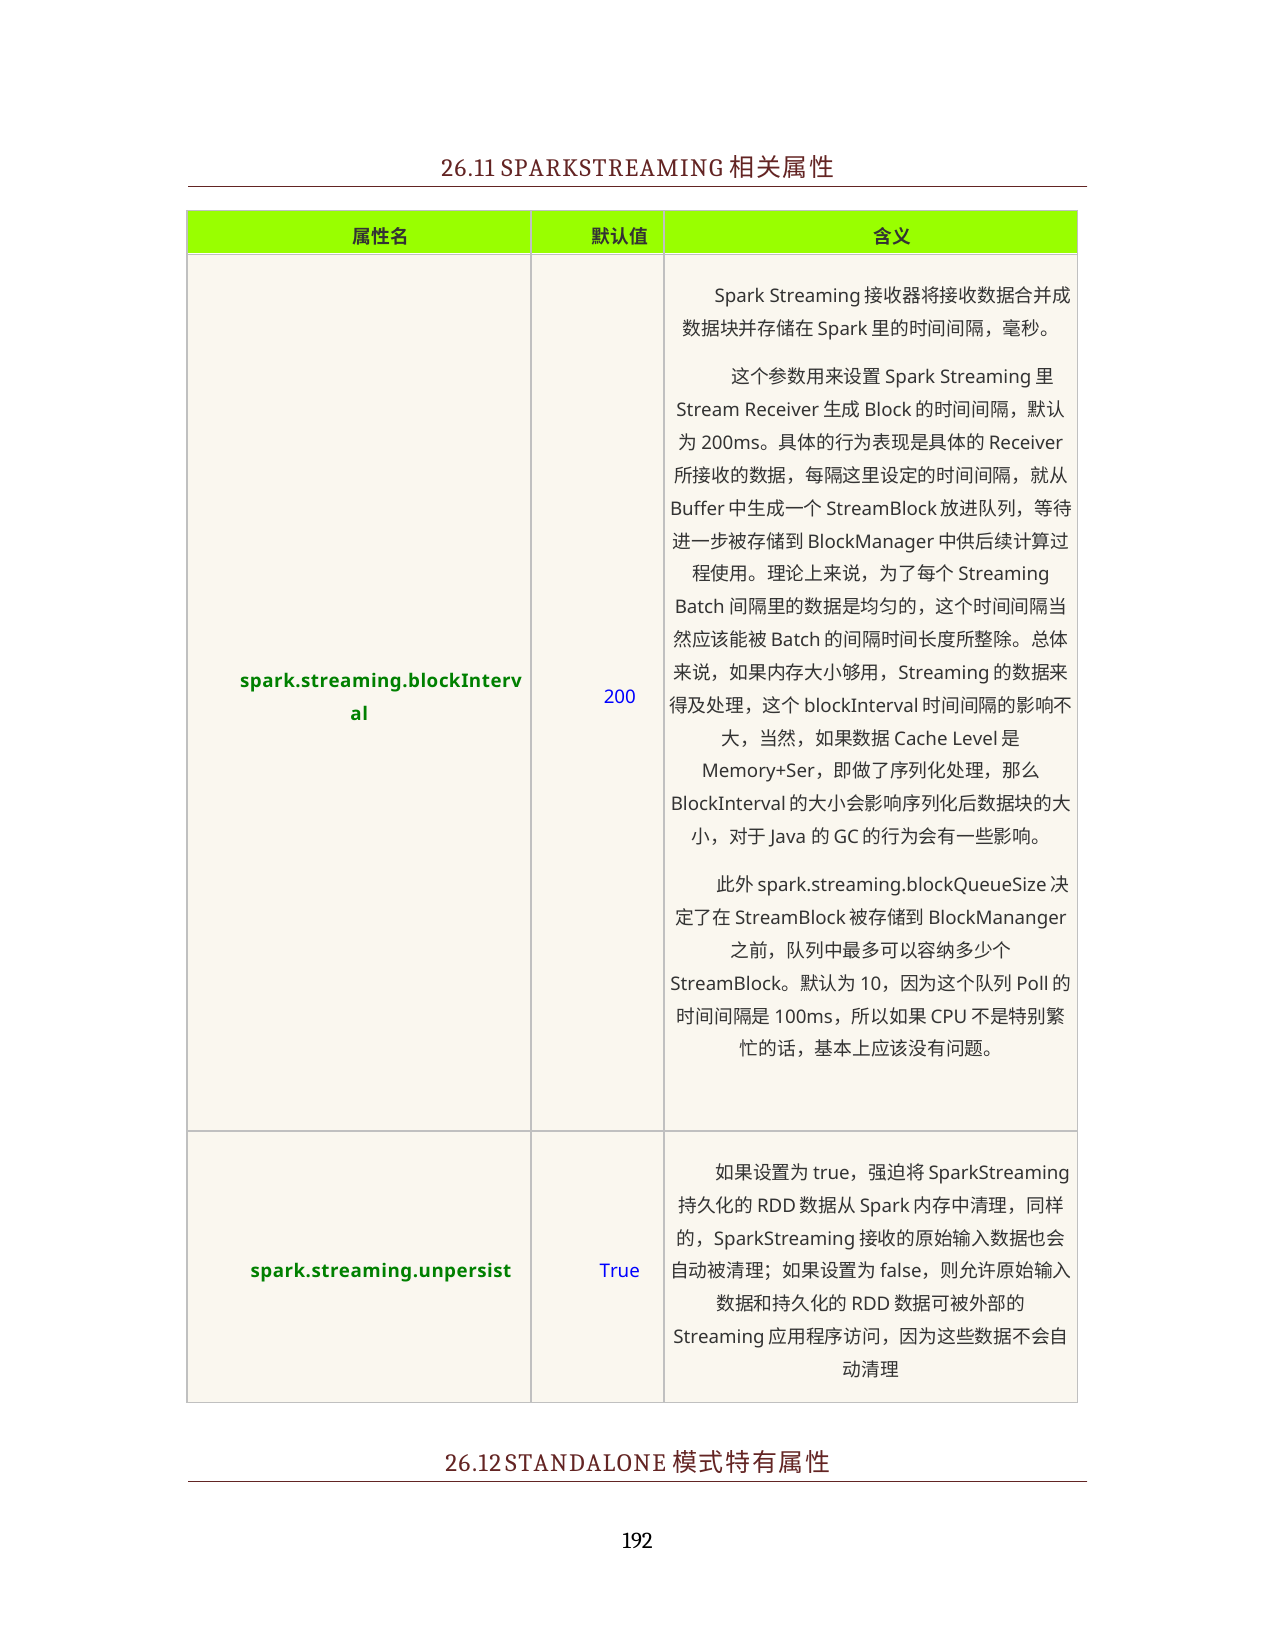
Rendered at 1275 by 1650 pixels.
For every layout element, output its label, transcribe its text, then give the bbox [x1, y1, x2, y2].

table_cell spark.streaming.blockInterval [188, 255, 530, 1130]
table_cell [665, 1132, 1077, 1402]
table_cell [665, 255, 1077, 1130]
table_header 属性名 [188, 211, 530, 253]
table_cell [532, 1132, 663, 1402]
table_header 默认值 [532, 211, 663, 253]
table_header 含义 [665, 211, 1077, 253]
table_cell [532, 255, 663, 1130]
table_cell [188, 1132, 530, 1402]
subtitle Standalone模式特有属性 [187, 1445, 1087, 1482]
subtitle SparkStreaming相关属性 [187, 150, 1087, 187]
